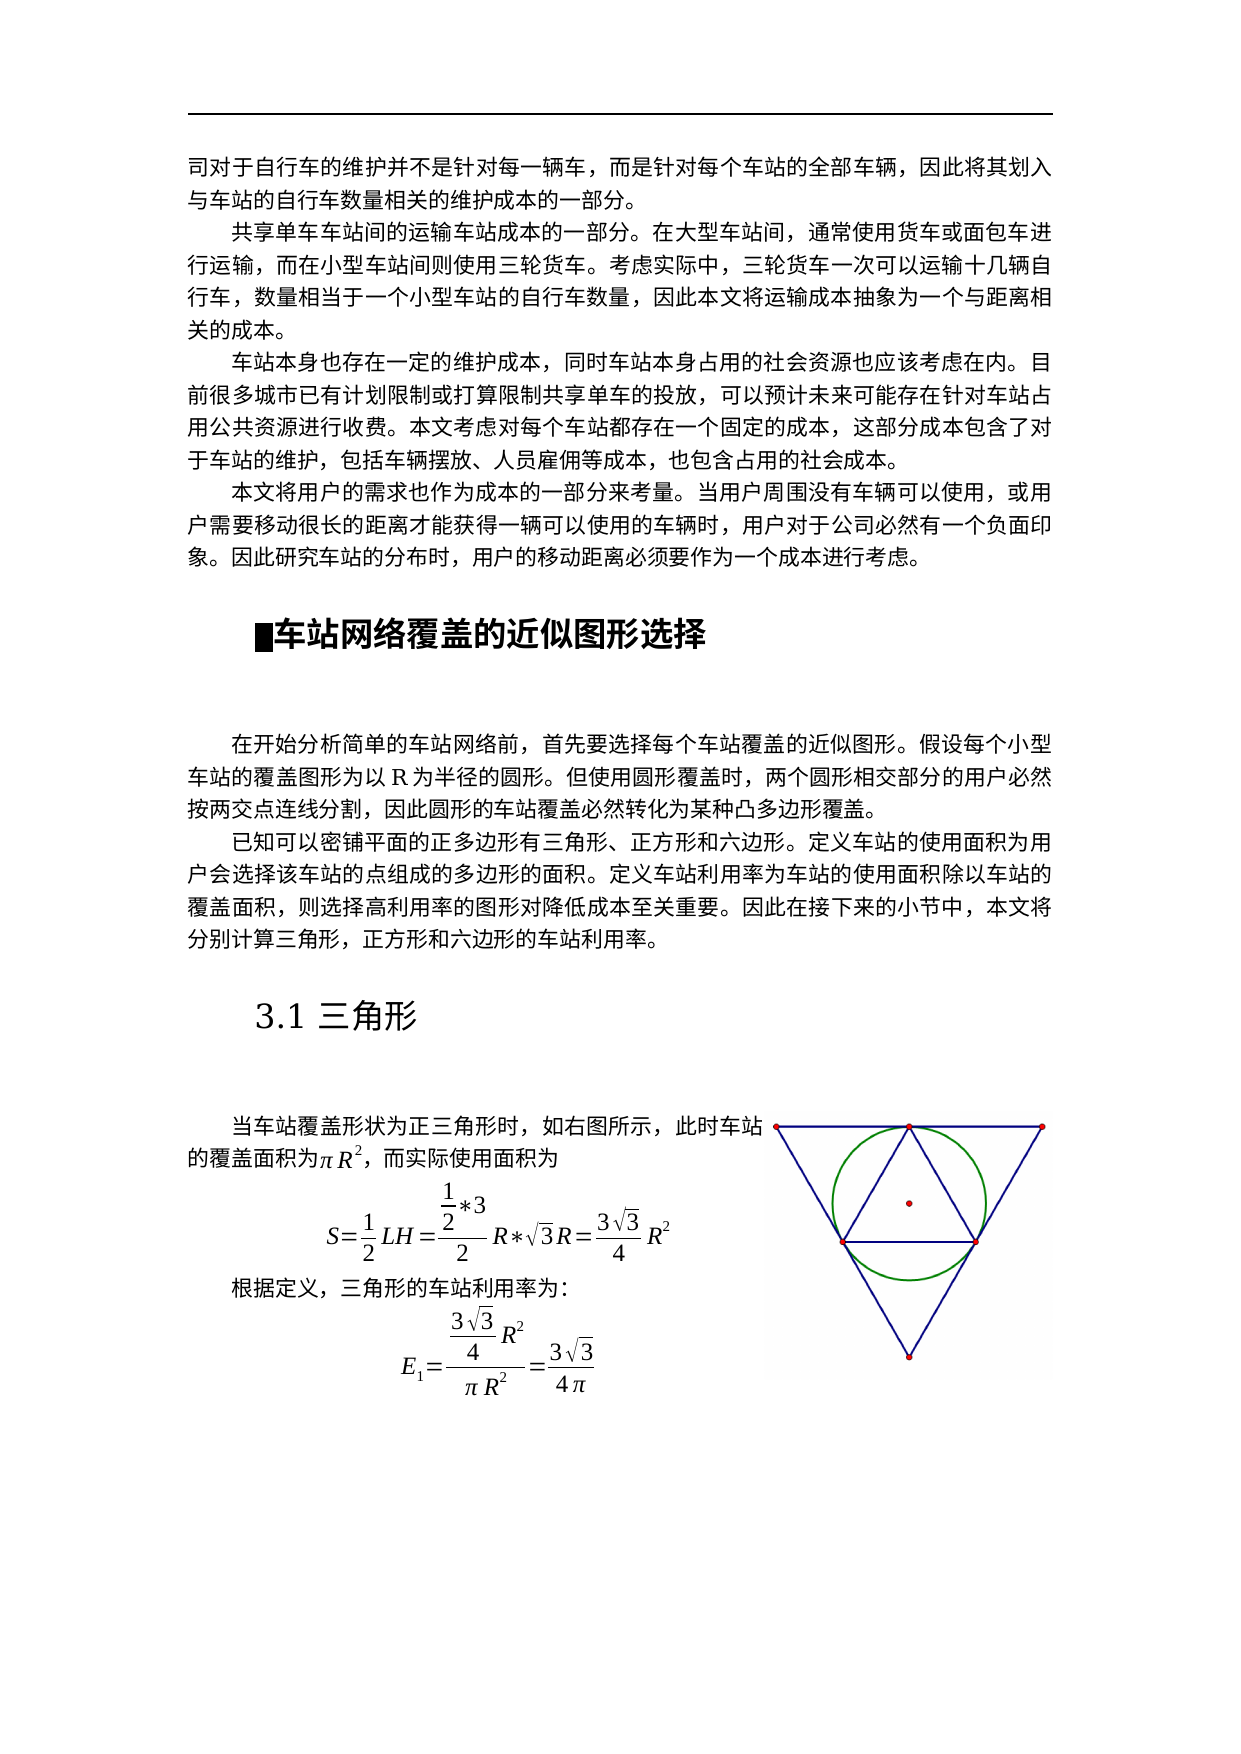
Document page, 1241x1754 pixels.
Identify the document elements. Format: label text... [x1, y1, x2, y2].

text 当车站覆盖形状为正三角形时，如右图所示，此时车站的覆盖面积为，而实际使用面积为 [187, 1108, 1053, 1173]
text 已知可以密铺平面的正多边形有三角形、正方形和六边形。定义车站的使用面积为用户会选择该车站的点组成的多边形的面积。定义车站利用率为车站的使用面积除以车站的覆盖面积，则选择高利用率的图形对降低成本至关重要。因此在接下来的小节中，本文将分别计算三角形，正方形和六边形的车站利用率。 [187, 824, 1053, 954]
text 在开始分析简单的车站网络前，首先要选择每个车站覆盖的近似图形。假设每个小型车站的覆盖图形为以R为半径的圆形。但使用圆形覆盖时，两个圆形相交部分的用户必然按两交点连线分割，因此圆形的车站覆盖必然转化为某种凸多边形覆盖。 [187, 727, 1053, 824]
text 根据定义，三角形的车站利用率为： [187, 1271, 763, 1303]
subtitle 三角形 [187, 981, 1053, 1046]
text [187, 150, 1053, 215]
subtitle 车站网络覆盖的近似图形选择 [187, 599, 1053, 664]
text 本文将用户的需求也作为成本的一部分来考量。当用户周围没有车辆可以使用，或用户需要移动很长的距离才能获得一辆可以使用的车辆时，用户对于公司必然有一个负面印象。因此研究车站的分布时，用户的移动距离必须要作为一个成本进行考虑。 [187, 475, 1053, 572]
text 共享单车车站间的运输车站成本的一部分。在大型车站间，通常使用货车或面包车进行运输，而在小型车站间则使用三轮货车。考虑实际中，三轮货车一次可以运输十几辆自行车，数量相当于一个小型车站的自行车数量，因此本文将运输成本抽象为一个与距离相关的成本。 [187, 215, 1053, 345]
picture [763, 1111, 1053, 1380]
text 车站本身也存在一定的维护成本，同时车站本身占用的社会资源也应该考虑在内。目前很多城市已有计划限制或打算限制共享单车的投放，可以预计未来可能存在针对车站占用公共资源进行收费。本文考虑对每个车站都存在一个固定的成本，这部分成本包含了对于车站的维护，包括车辆摆放、人员雇佣等成本，也包含占用的社会成本。 [187, 345, 1053, 475]
